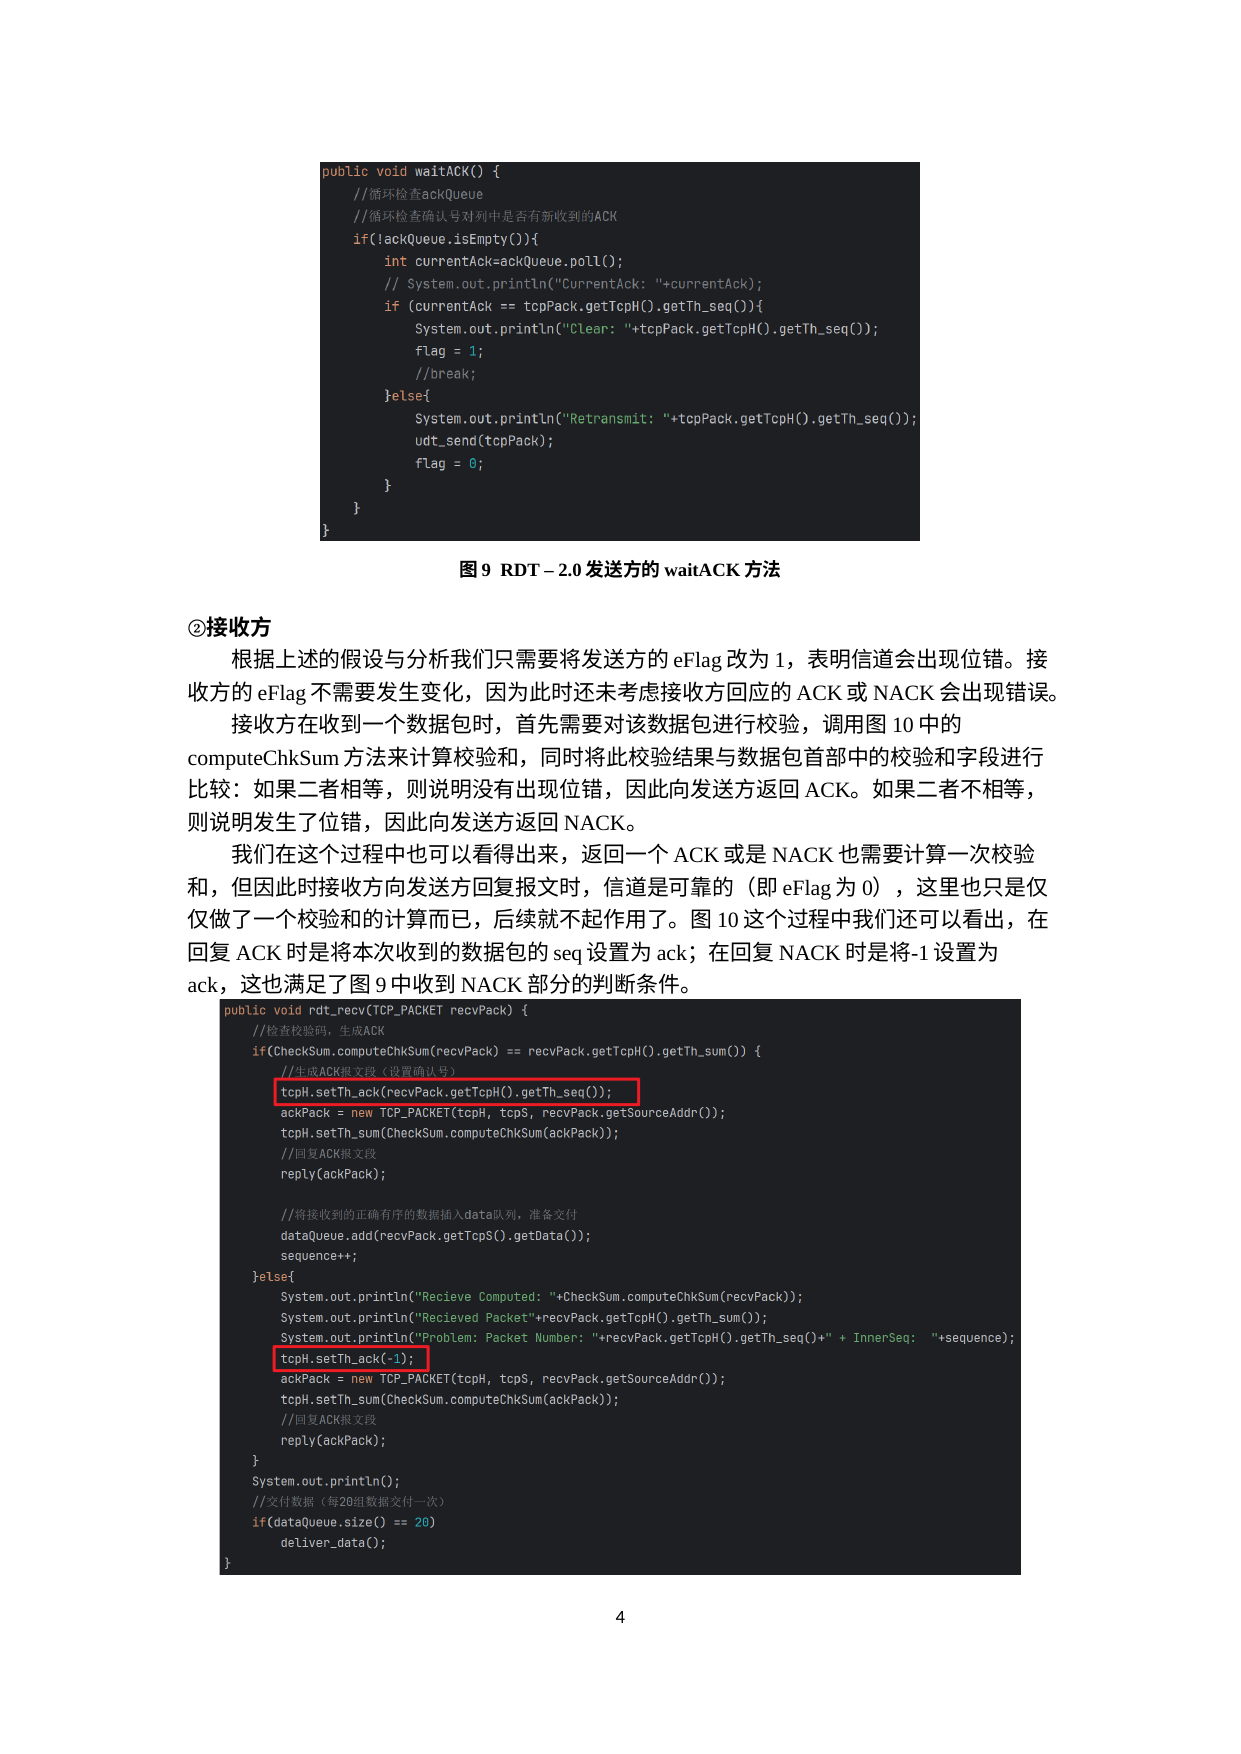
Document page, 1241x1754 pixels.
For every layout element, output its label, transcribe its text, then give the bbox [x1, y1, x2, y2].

text 图9 RDT – 2.0发送方的waitACK方法 [187, 552, 1053, 584]
text 我们在这个过程中也可以看得出来，返回一个ACK或是NACK也需要计算一次校验和，但因此时接收方向发送方回复报文时，信道是可靠的（即eFlag为0），这里也只是仅仅做了一个校验和的计算而已，后续就不起作用了。图10这个过程中我们还可以看出，在回复ACK时是将本次收到的数据包的seq设置为ack；在回复NACK时是将-1设置为ack，这也满足了图9中收到NACK部分的判断条件。 [187, 837, 1053, 999]
text ②接收方 [187, 609, 1053, 642]
text 根据上述的假设与分析我们只需要将发送方的eFlag改为1，表明信道会出现位错。接收方的eFlag不需要发生变化，因为此时还未考虑接收方回应的ACK或NACK会出现错误。 [187, 642, 1053, 707]
picture [320, 162, 920, 541]
text 接收方在收到一个数据包时，首先需要对该数据包进行校验，调用图10中的computeChkSum方法来计算校验和，同时将此校验结果与数据包首部中的校验和字段进行比较：如果二者相等，则说明没有出现位错，因此向发送方返回ACK。如果二者不相等，则说明发生了位错，因此向发送方返回NACK。 [187, 707, 1053, 837]
picture [219, 999, 1021, 1575]
